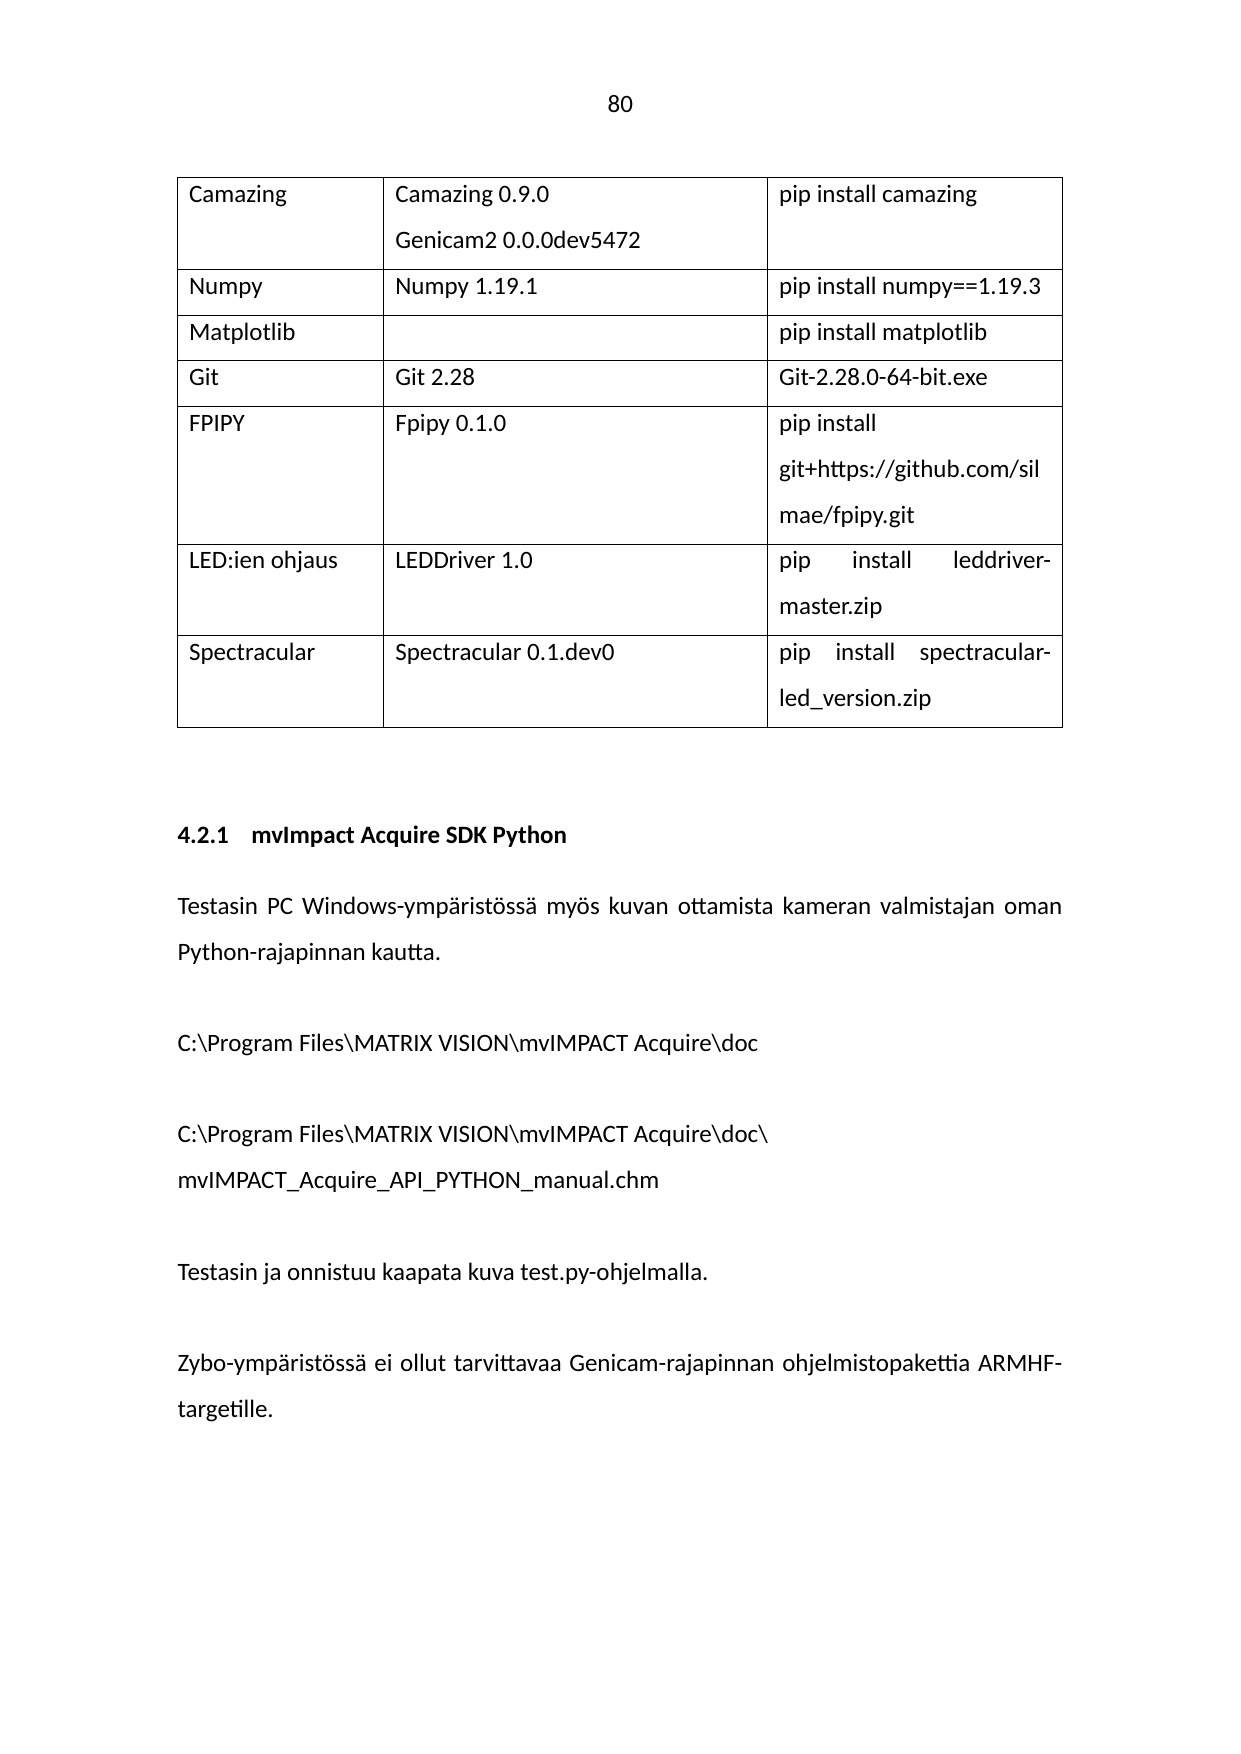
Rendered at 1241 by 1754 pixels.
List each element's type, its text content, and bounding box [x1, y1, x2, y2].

text Testasin ja onnistuu kaapata kuva test.py-ohjelmalla. [177, 1256, 1063, 1286]
table_cell pip install numpy==1.19.3 [768, 270, 1062, 314]
table_cell Spectracular [178, 636, 383, 727]
text Testasin PC Windows-ympäristössä myös kuvan ottamista kameran valmistajan oman Python-rajapinnan kautta. [177, 890, 1063, 966]
text C:\Program Files\MATRIX VISION\mvIMPACT Acquire\doc\mvIMPACT_Acquire_API_PYTHON_manual.chm [177, 1118, 1063, 1195]
table_cell Matplotlib [178, 316, 383, 360]
table_cell pip install git+https://github.com/silmae/fpipy.git [768, 407, 1062, 543]
table_cell Git-2.28.0-64-bit.exe [768, 361, 1062, 406]
table_cell Camazing [178, 178, 383, 269]
table_cell Numpy 1.19.1 [384, 270, 767, 314]
table_cell LEDDriver 1.0 [384, 545, 767, 635]
table_cell Camazing 0.9.0 Genicam2 0.0.0dev5472 [384, 178, 767, 269]
table_cell Fpipy 0.1.0 [384, 407, 767, 543]
table_cell Numpy [178, 270, 383, 314]
table_cell Spectracular 0.1.dev0 [384, 636, 767, 727]
text C:\Program Files\MATRIX VISION\mvIMPACT Acquire\doc [177, 1027, 1063, 1058]
table_cell Git [178, 361, 383, 406]
table_cell pip install camazing [768, 178, 1062, 269]
subtitle mvImpact Acquire SDK Python [177, 819, 1063, 850]
table_cell [384, 316, 767, 360]
table_cell LED:ien ohjaus [178, 545, 383, 635]
table_cell Git 2.28 [384, 361, 767, 406]
table_cell FPIPY [178, 407, 383, 543]
table_cell pip install leddriver-master.zip [768, 545, 1062, 635]
text Zybo-ympäristössä ei ollut tarvittavaa Genicam-rajapinnan ohjelmistopakettia ARMHF-targetille. [177, 1347, 1063, 1423]
table_cell pip install matplotlib [768, 316, 1062, 360]
table_cell pip install spectracular-led_version.zip [768, 636, 1062, 727]
